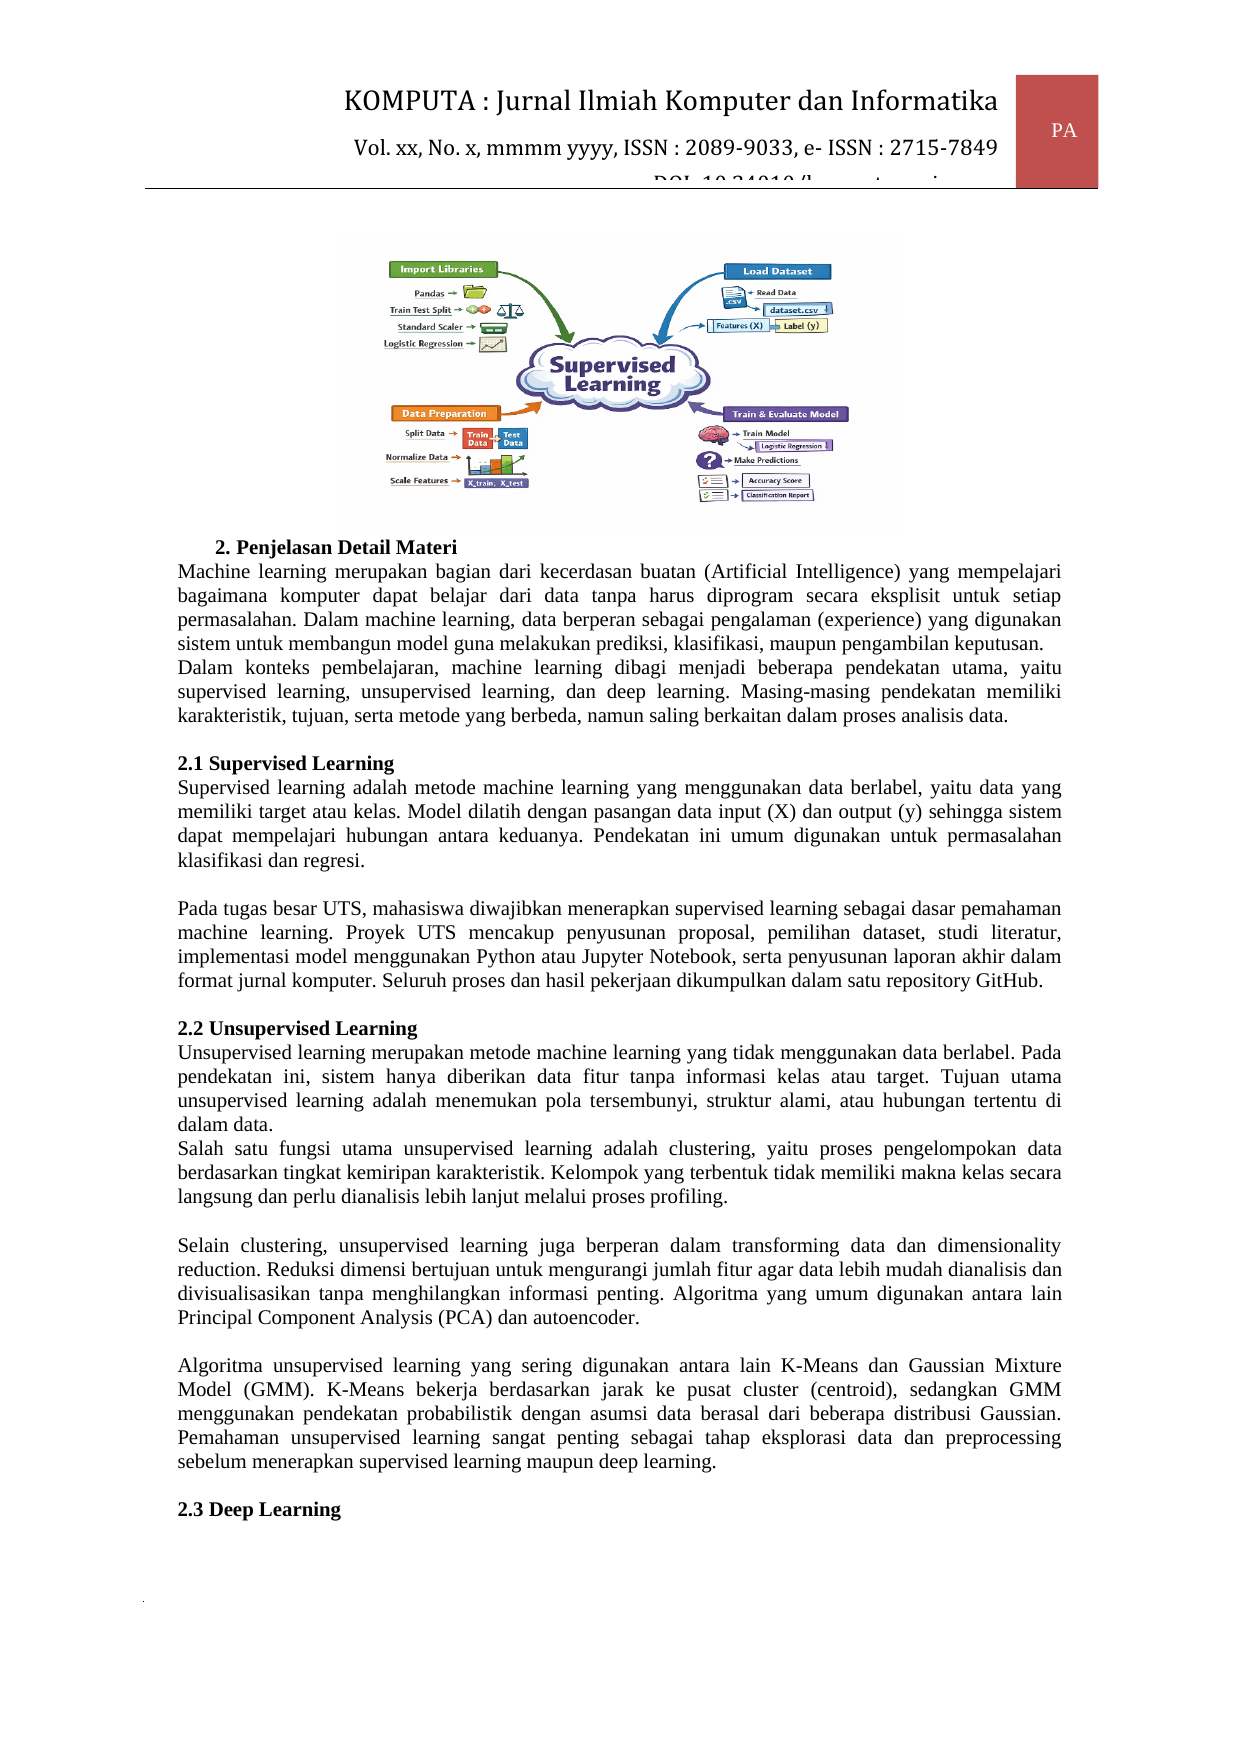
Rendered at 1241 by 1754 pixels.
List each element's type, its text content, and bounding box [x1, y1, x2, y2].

text Dalam konteks pembelajaran, machine learning dibagi menjadi beberapa pendekatan utama, yaitu supervised learning, unsupervised learning, dan deep learning. Masing-masing pendekatan memiliki karakteristik, tujuan, serta metode yang berbeda, namun saling berkaitan dalam proses analisis data. [177, 655, 1063, 727]
text Machine learning merupakan bagian dari kecerdasan buatan (Artificial Intelligence) yang mempelajari bagaimana komputer dapat belajar dari data tanpa harus diprogram secara eksplisit untuk setiap permasalahan. Dalam machine learning, data berperan sebagai pengalaman (experience) yang digunakan sistem untuk membangun model guna melakukan prediksi, klasifikasi, maupun pengambilan keputusan. [177, 559, 1063, 655]
text 2.1 Supervised Learning [177, 751, 1063, 775]
picture [339, 236, 901, 535]
text Algoritma unsupervised learning yang sering digunakan antara lain K-Means dan Gaussian Mixture Model (GMM). K-Means bekerja berdasarkan jarak ke pusat cluster (centroid), sedangkan GMM menggunakan pendekatan probabilistik dengan asumsi data berasal dari beberapa distribusi Gaussian. Pemahaman unsupervised learning sangat penting sebagai tahap eksplorasi data dan preprocessing sebelum menerapkan supervised learning maupun deep learning. [177, 1353, 1063, 1473]
text 2.2 Unsupervised Learning [177, 1016, 1063, 1040]
text 2.3 Deep Learning [177, 1497, 1063, 1521]
list Penjelasan Detail Materi [215, 535, 1063, 559]
text Pada tugas besar UTS, mahasiswa diwajibkan menerapkan supervised learning sebagai dasar pemahaman machine learning. Proyek UTS mencakup penyusunan proposal, pemilihan dataset, studi literatur, implementasi model menggunakan Python atau Jupyter Notebook, serta penyusunan laporan akhir dalam format jurnal komputer. Seluruh proses dan hasil pekerjaan dikumpulkan dalam satu repository GitHub. [177, 896, 1063, 992]
text Unsupervised learning merupakan metode machine learning yang tidak menggunakan data berlabel. Pada pendekatan ini, sistem hanya diberikan data fitur tanpa informasi kelas atau target. Tujuan utama unsupervised learning adalah menemukan pola tersembunyi, struktur alami, atau hubungan tertentu di dalam data. [177, 1040, 1063, 1136]
text Salah satu fungsi utama unsupervised learning adalah clustering, yaitu proses pengelompokan data berdasarkan tingkat kemiripan karakteristik. Kelompok yang terbentuk tidak memiliki makna kelas secara langsung dan perlu dianalisis lebih lanjut melalui proses profiling. [177, 1136, 1063, 1208]
text Supervised learning adalah metode machine learning yang menggunakan data berlabel, yaitu data yang memiliki target atau kelas. Model dilatih dengan pasangan data input (X) dan output (y) sehingga sistem dapat mempelajari hubungan antara keduanya. Pendekatan ini umum digunakan untuk permasalahan klasifikasi dan regresi. [177, 775, 1063, 872]
text Selain clustering, unsupervised learning juga berperan dalam transforming data dan dimensionality reduction. Reduksi dimensi bertujuan untuk mengurangi jumlah fitur agar data lebih mudah dianalisis dan divisualisasikan tanpa menghilangkan informasi penting. Algoritma yang umum digunakan antara lain Principal Component Analysis (PCA) dan autoencoder. [177, 1232, 1063, 1329]
